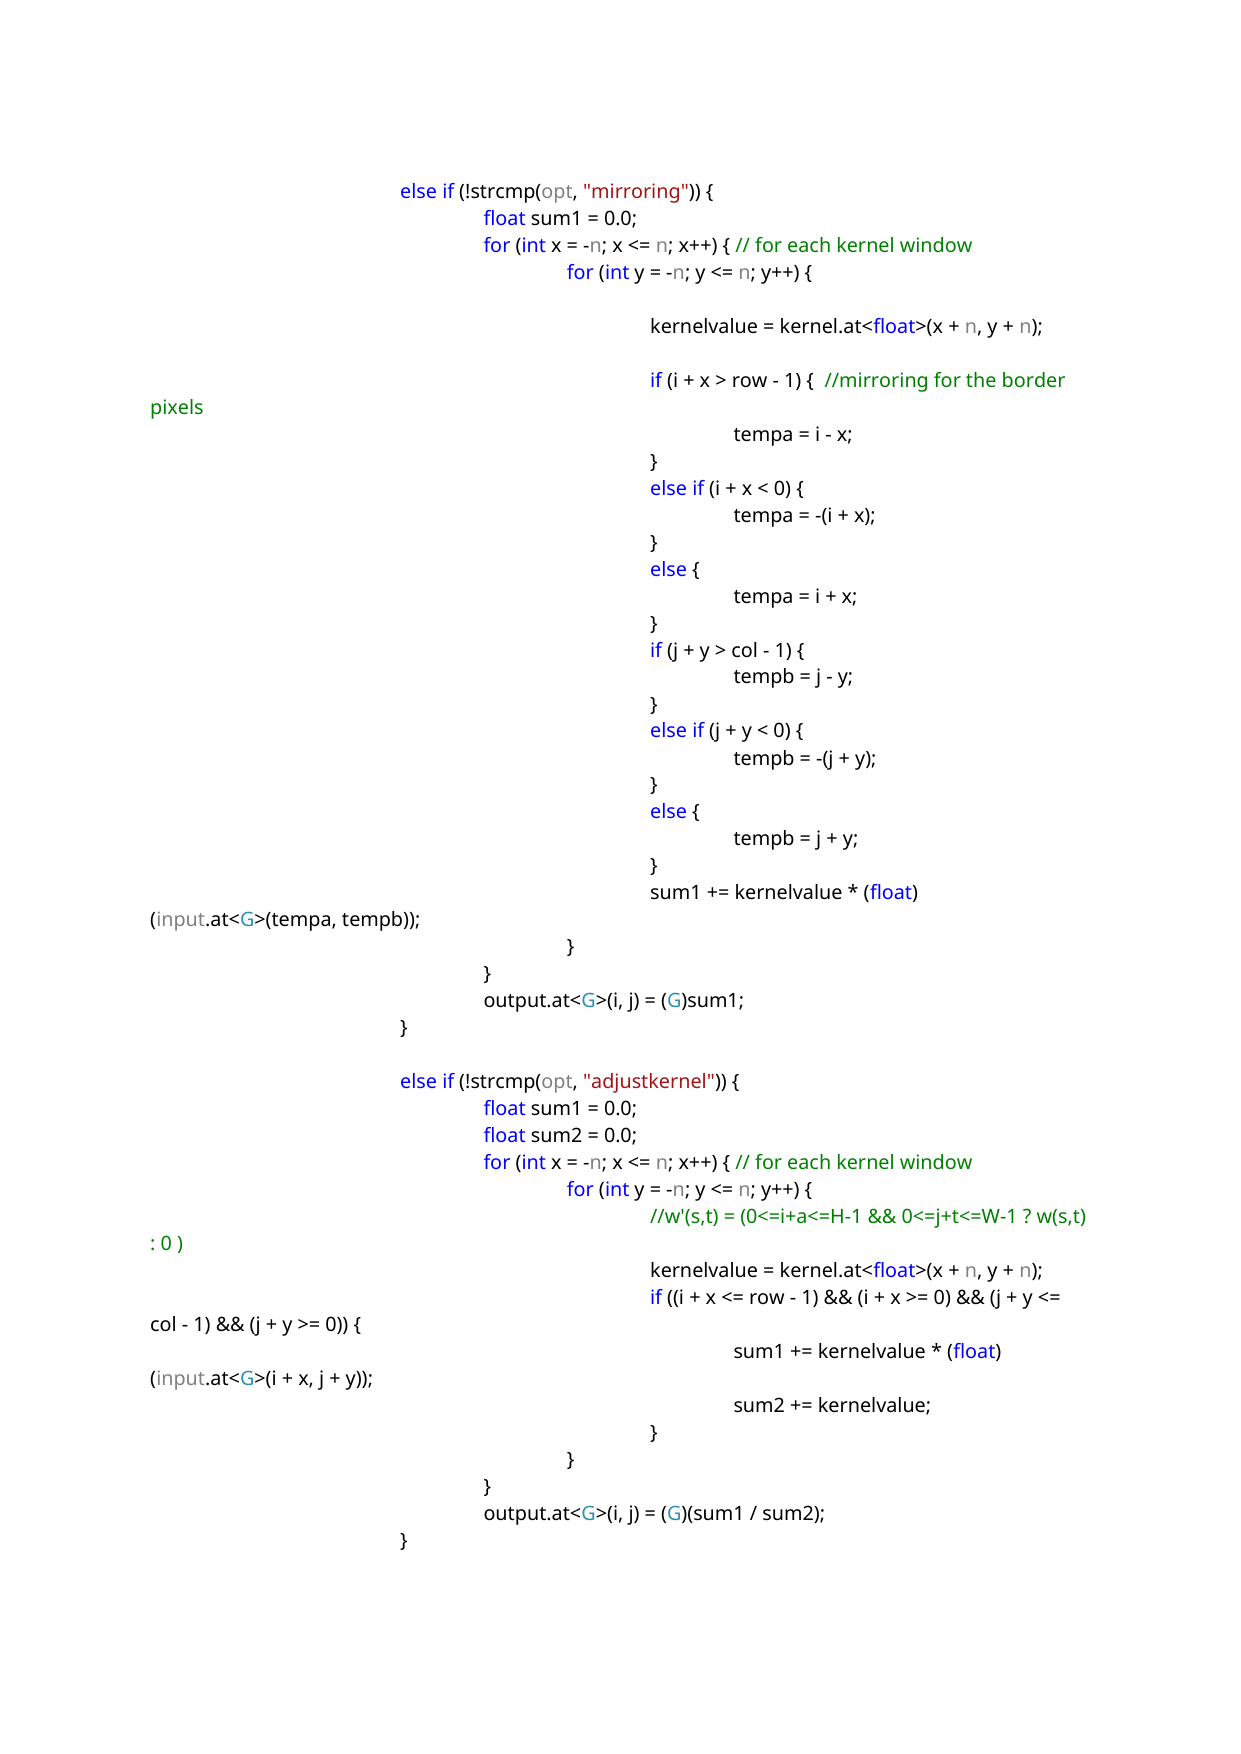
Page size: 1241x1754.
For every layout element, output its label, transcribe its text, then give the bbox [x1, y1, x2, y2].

text } [150, 1013, 1090, 1041]
text sum1 += kernelvalue * (float)(input.at<G>(tempa, tempb)); [150, 879, 1090, 933]
text } [150, 1526, 1090, 1553]
text for (int x = -n; x <= n; x++) { // for each kernel window [150, 231, 1090, 258]
text else if (!strcmp(opt, "mirroring")) { [150, 177, 1090, 204]
text tempb = j - y; [150, 663, 1090, 690]
text tempa = i + x; [150, 582, 1090, 609]
text } [150, 609, 1090, 636]
text output.at<G>(i, j) = (G)(sum1 / sum2); [150, 1499, 1090, 1526]
text } [150, 447, 1090, 474]
text sum2 += kernelvalue; [150, 1391, 1090, 1418]
text float sum1 = 0.0; [150, 204, 1090, 231]
text else { [150, 798, 1090, 825]
text for (int x = -n; x <= n; x++) { // for each kernel window [150, 1148, 1090, 1175]
text tempb = j + y; [150, 825, 1090, 852]
text } [150, 959, 1090, 987]
text } [150, 852, 1090, 879]
text else if (!strcmp(opt, "adjustkernel")) { [150, 1067, 1090, 1094]
text } [150, 1472, 1090, 1499]
text } [150, 690, 1090, 717]
text for (int y = -n; y <= n; y++) { [150, 1175, 1090, 1202]
text else { [150, 555, 1090, 582]
text } [150, 528, 1090, 555]
text tempb = -(j + y); [150, 744, 1090, 771]
text tempa = -(i + x); [150, 501, 1090, 528]
text kernelvalue = kernel.at<float>(x + n, y + n); [150, 312, 1090, 339]
text } [150, 933, 1090, 959]
text tempa = i - x; [150, 420, 1090, 447]
text float sum1 = 0.0; [150, 1094, 1090, 1121]
text else if (i + x < 0) { [150, 474, 1090, 501]
text else if (j + y < 0) { [150, 717, 1090, 744]
text } [150, 771, 1090, 798]
text sum1 += kernelvalue * (float)(input.at<G>(i + x, j + y)); [150, 1337, 1090, 1391]
text if (i + x > row - 1) { //mirroring for the border pixels [150, 366, 1090, 420]
text output.at<G>(i, j) = (G)sum1; [150, 987, 1090, 1013]
text } [150, 1445, 1090, 1472]
text kernelvalue = kernel.at<float>(x + n, y + n); [150, 1256, 1090, 1283]
text float sum2 = 0.0; [150, 1121, 1090, 1148]
text if (j + y > col - 1) { [150, 636, 1090, 663]
text //w'(s,t) = (0<=i+a<=H-1 && 0<=j+t<=W-1 ? w(s,t) : 0 ) [150, 1202, 1090, 1256]
text } [150, 1418, 1090, 1445]
text if ((i + x <= row - 1) && (i + x >= 0) && (j + y <= col - 1) && (j + y >= 0)) { [150, 1283, 1090, 1337]
text for (int y = -n; y <= n; y++) { [150, 258, 1090, 285]
